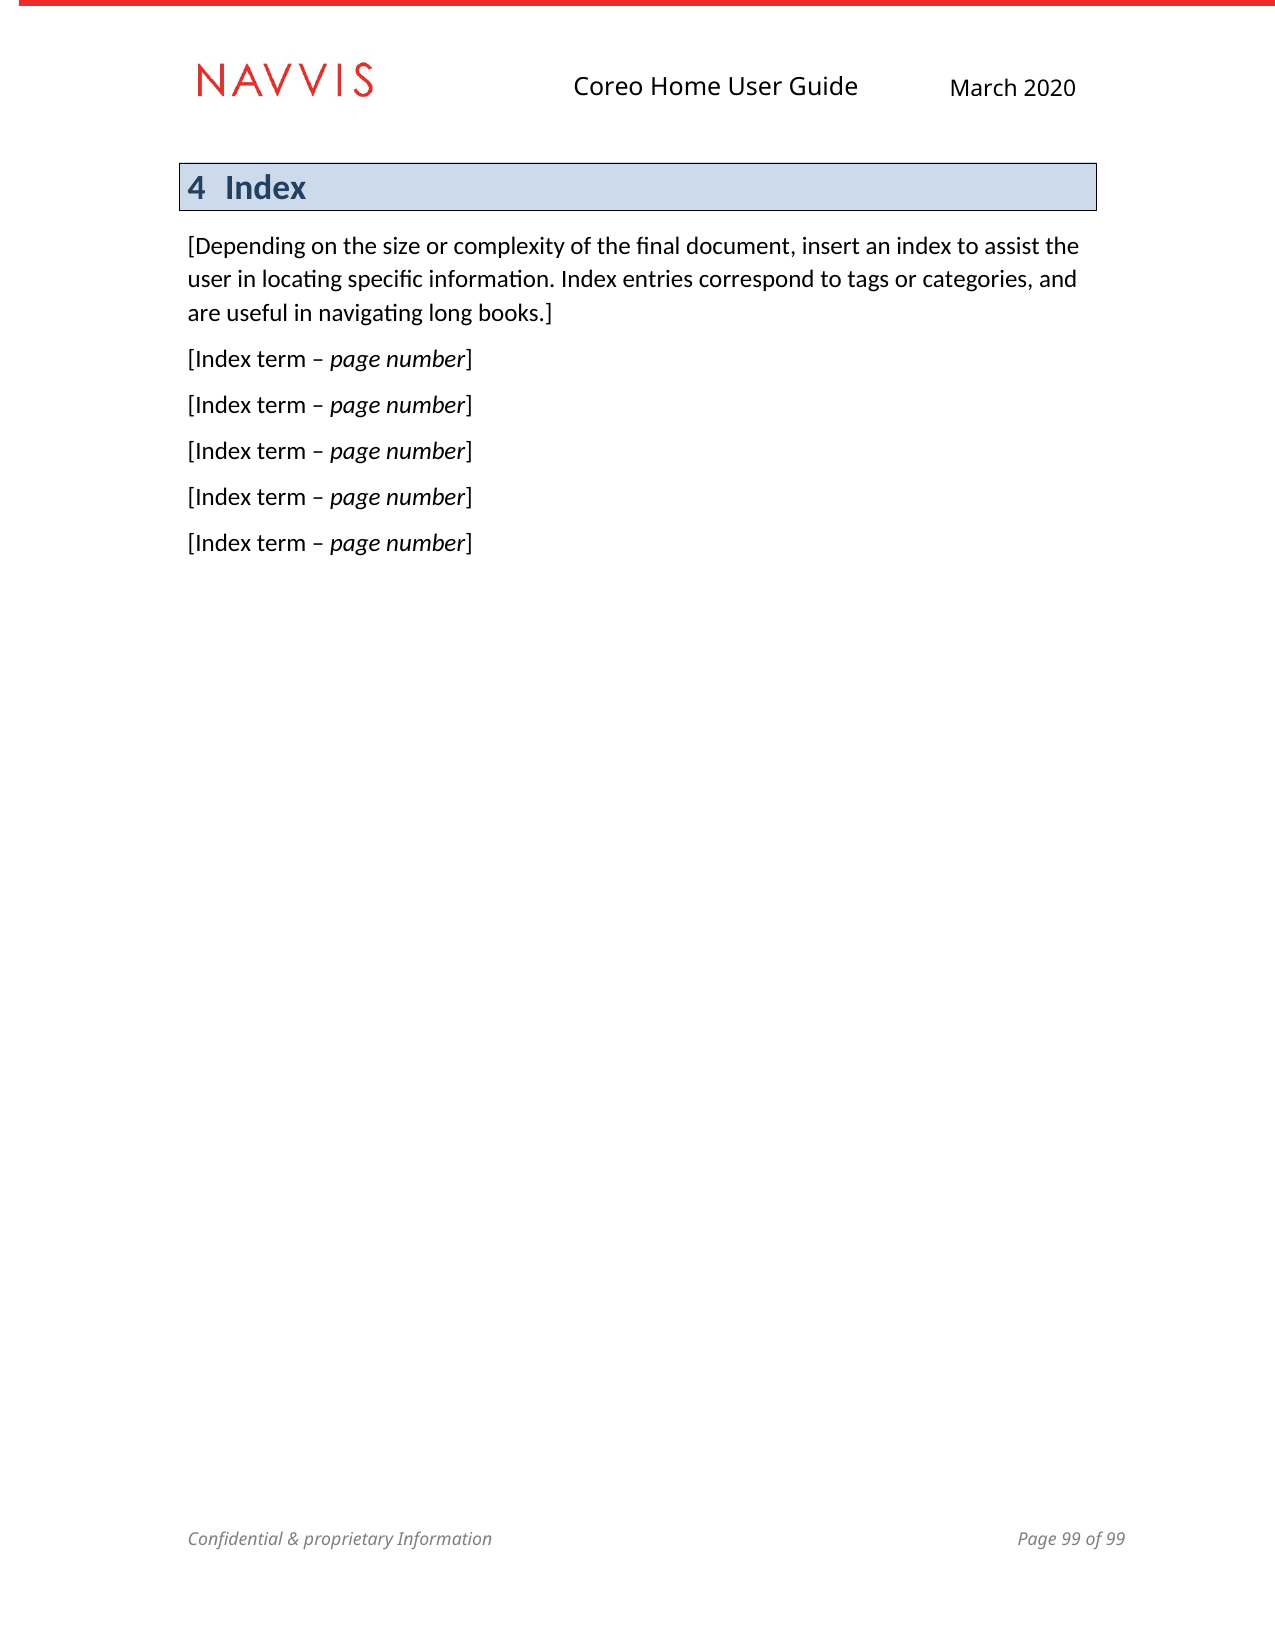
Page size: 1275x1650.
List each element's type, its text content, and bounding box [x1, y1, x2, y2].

text [Index term – page number] [187, 527, 1087, 558]
text [Index term – page number] [187, 435, 1087, 466]
text [Index term – page number] [187, 481, 1087, 512]
text [Index term – page number] [187, 343, 1087, 373]
text [Depending on the size or complexity of the final document, insert an index to assist the user in locating specific information. Index entries correspond to tags or categories, and are useful in navigating long books.] [187, 230, 1087, 327]
subtitle Index [180, 164, 1096, 210]
picture [187, 55, 383, 104]
text [Index term – page number] [187, 389, 1087, 419]
